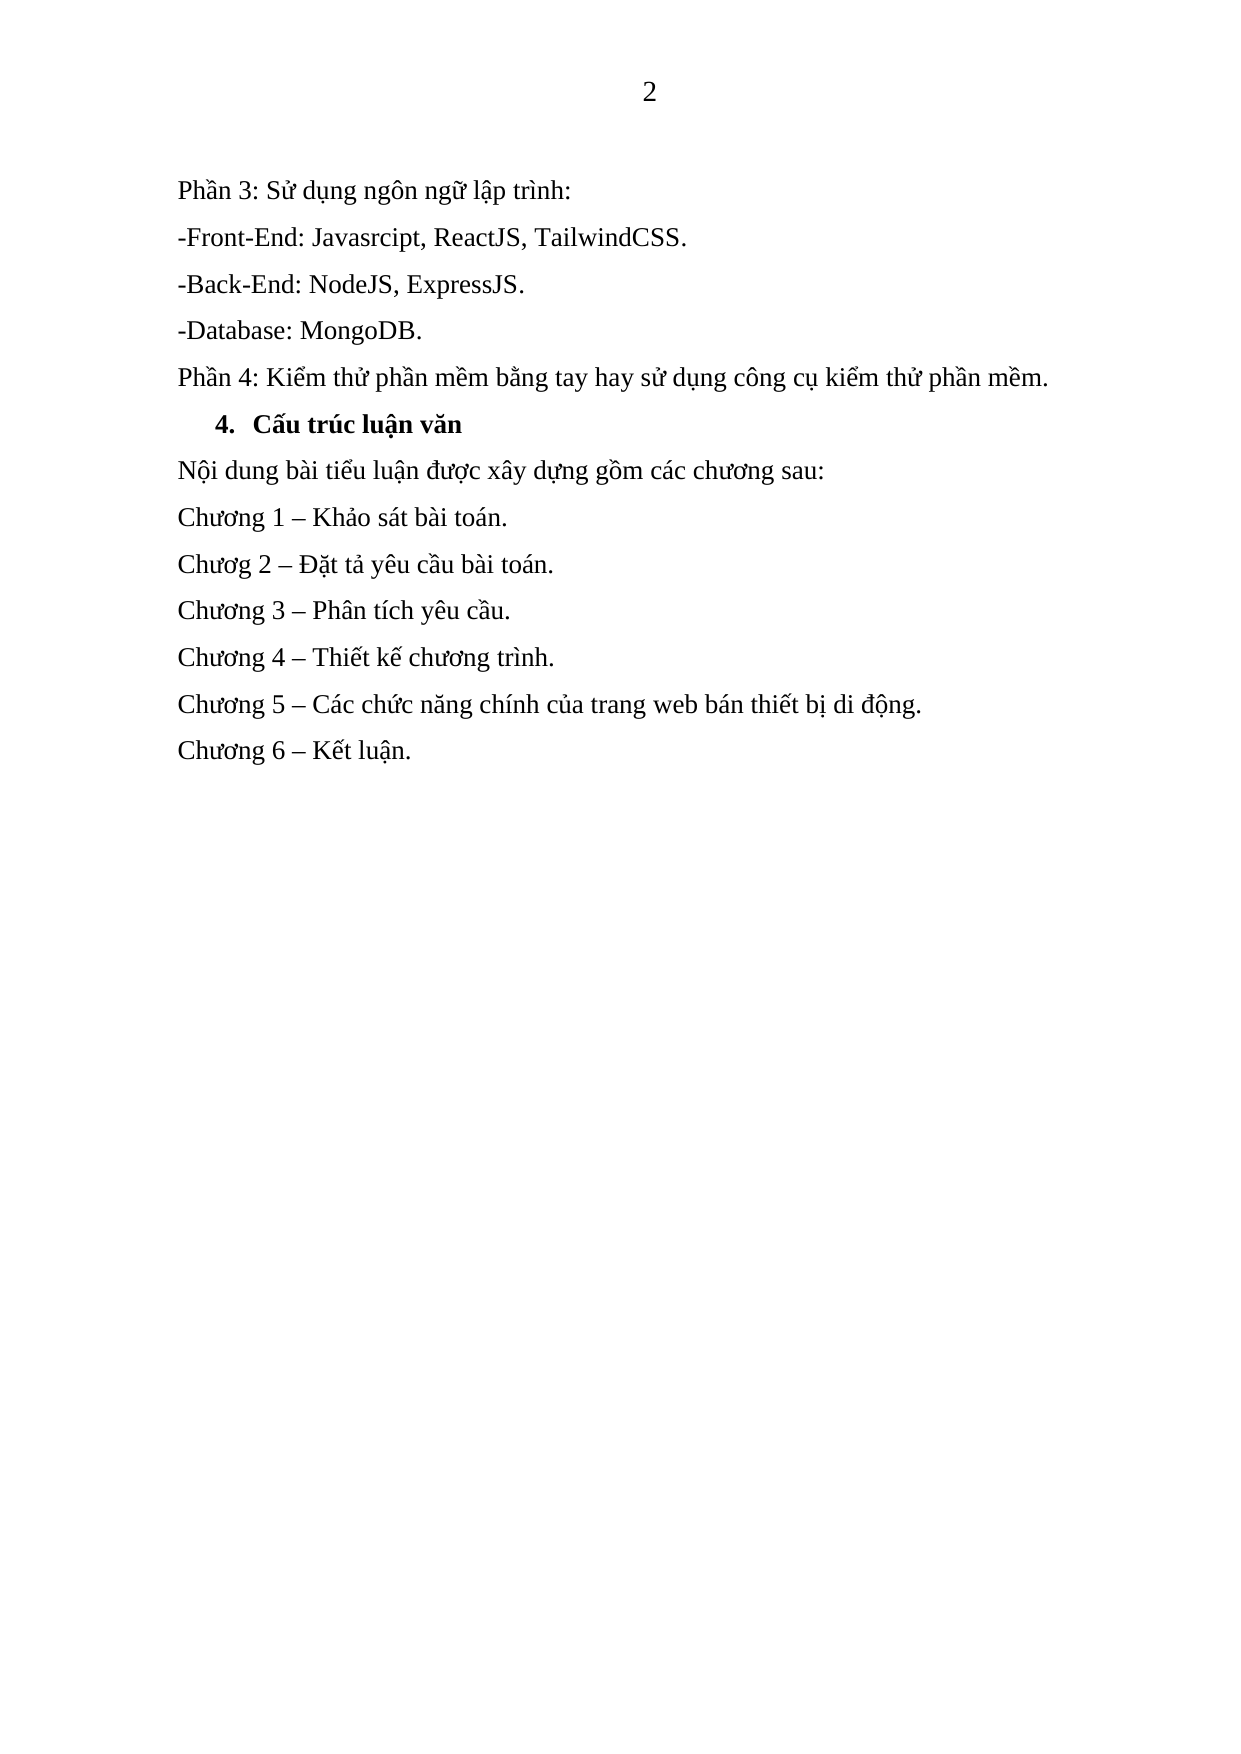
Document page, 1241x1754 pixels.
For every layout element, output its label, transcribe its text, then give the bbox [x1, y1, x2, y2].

text -Back-End: NodeJS, ExpressJS. [177, 268, 1122, 299]
text -Database: MongoDB. [177, 314, 1122, 346]
list Cấu trúc luận văn [215, 408, 1122, 439]
text -Front-End: Javasrcipt, ReactJS, TailwindCSS. [177, 221, 1122, 252]
text Chương 4 – Thiết kế chương trình. [177, 641, 1122, 672]
text Chươg 2 – Đặt tả yêu cầu bài toán. [177, 548, 1122, 579]
text Chương 1 – Khảo sát bài toán. [177, 501, 1122, 532]
text Chương 5 – Các chức năng chính của trang web bán thiết bị di động. [177, 688, 1122, 719]
text Phần 4: Kiểm thử phần mềm bằng tay hay sử dụng công cụ kiểm thử phần mềm. [177, 361, 1122, 392]
text Nội dung bài tiểu luận được xây dựng gồm các chương sau: [177, 454, 1122, 486]
text Phần 3: Sử dụng ngôn ngữ lập trình: [177, 174, 1122, 206]
text Chương 3 – Phân tích yêu cầu. [177, 594, 1122, 626]
text Chương 6 – Kết luận. [177, 734, 1122, 766]
